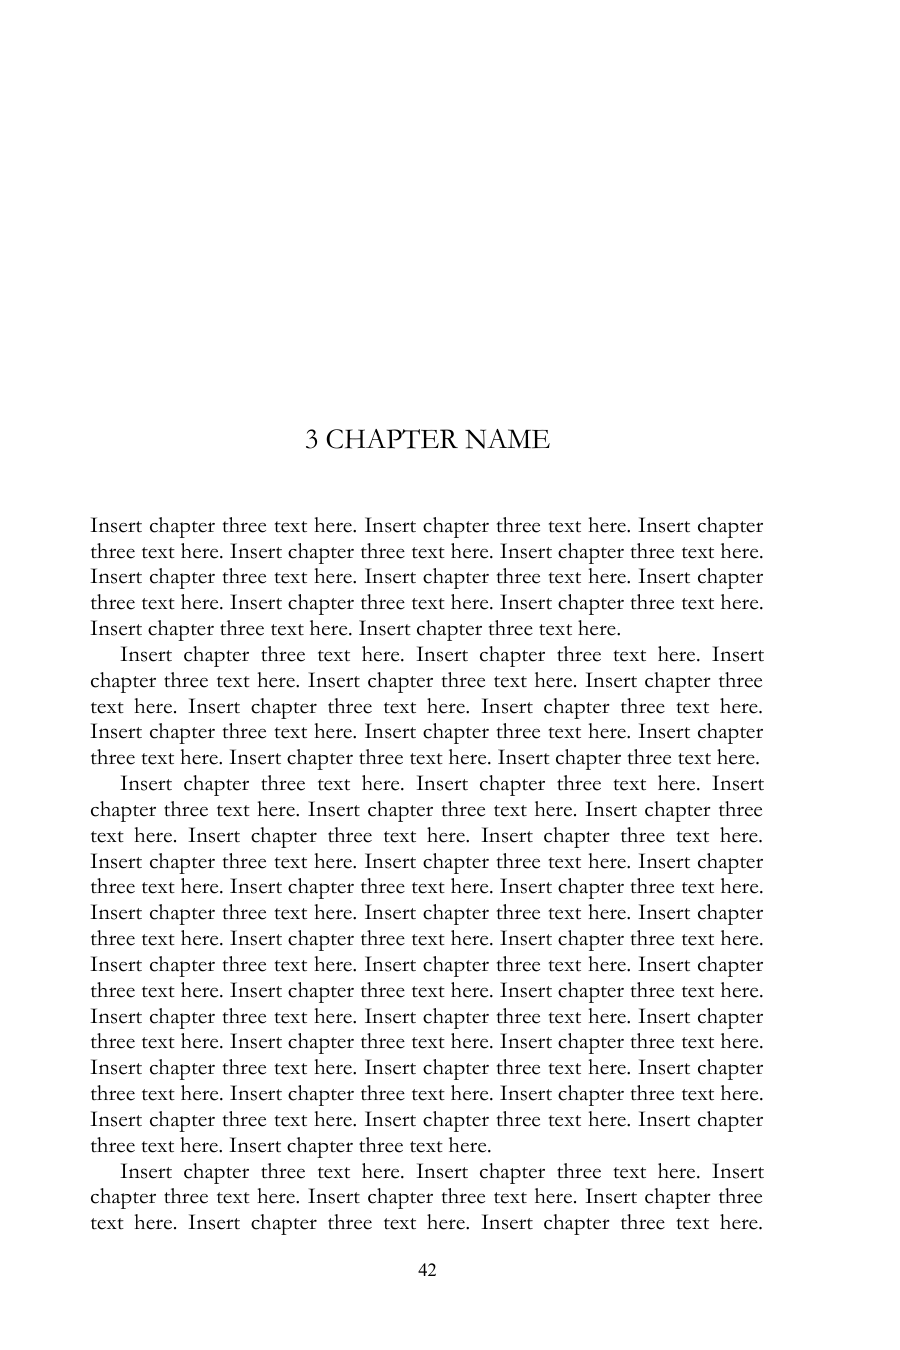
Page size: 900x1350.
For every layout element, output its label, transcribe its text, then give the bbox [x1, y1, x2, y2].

text Insert chapter three text here. Insert chapter three text here. Insert chapter three text here. Insert chapter three text here. Insert chapter three text here. Insert chapter three text here. Insert chapter three text here. Insert chapter three text here. Insert chapter three text here. Insert chapter three text here. Insert chapter three text here. Insert chapter three text here. [90, 512, 765, 642]
title 3 CHAPTER NAME [90, 423, 765, 456]
text Insert chapter three text here. Insert chapter three text here. Insert chapter three text here. Insert chapter three text here. Insert chapter three text here. Insert chapter three text here. Insert chapter three text here. Insert chapter three text here. Insert chapter three text here. Insert chapter three text here. Insert chapter three text here. Insert chapter three text here. [90, 642, 765, 771]
